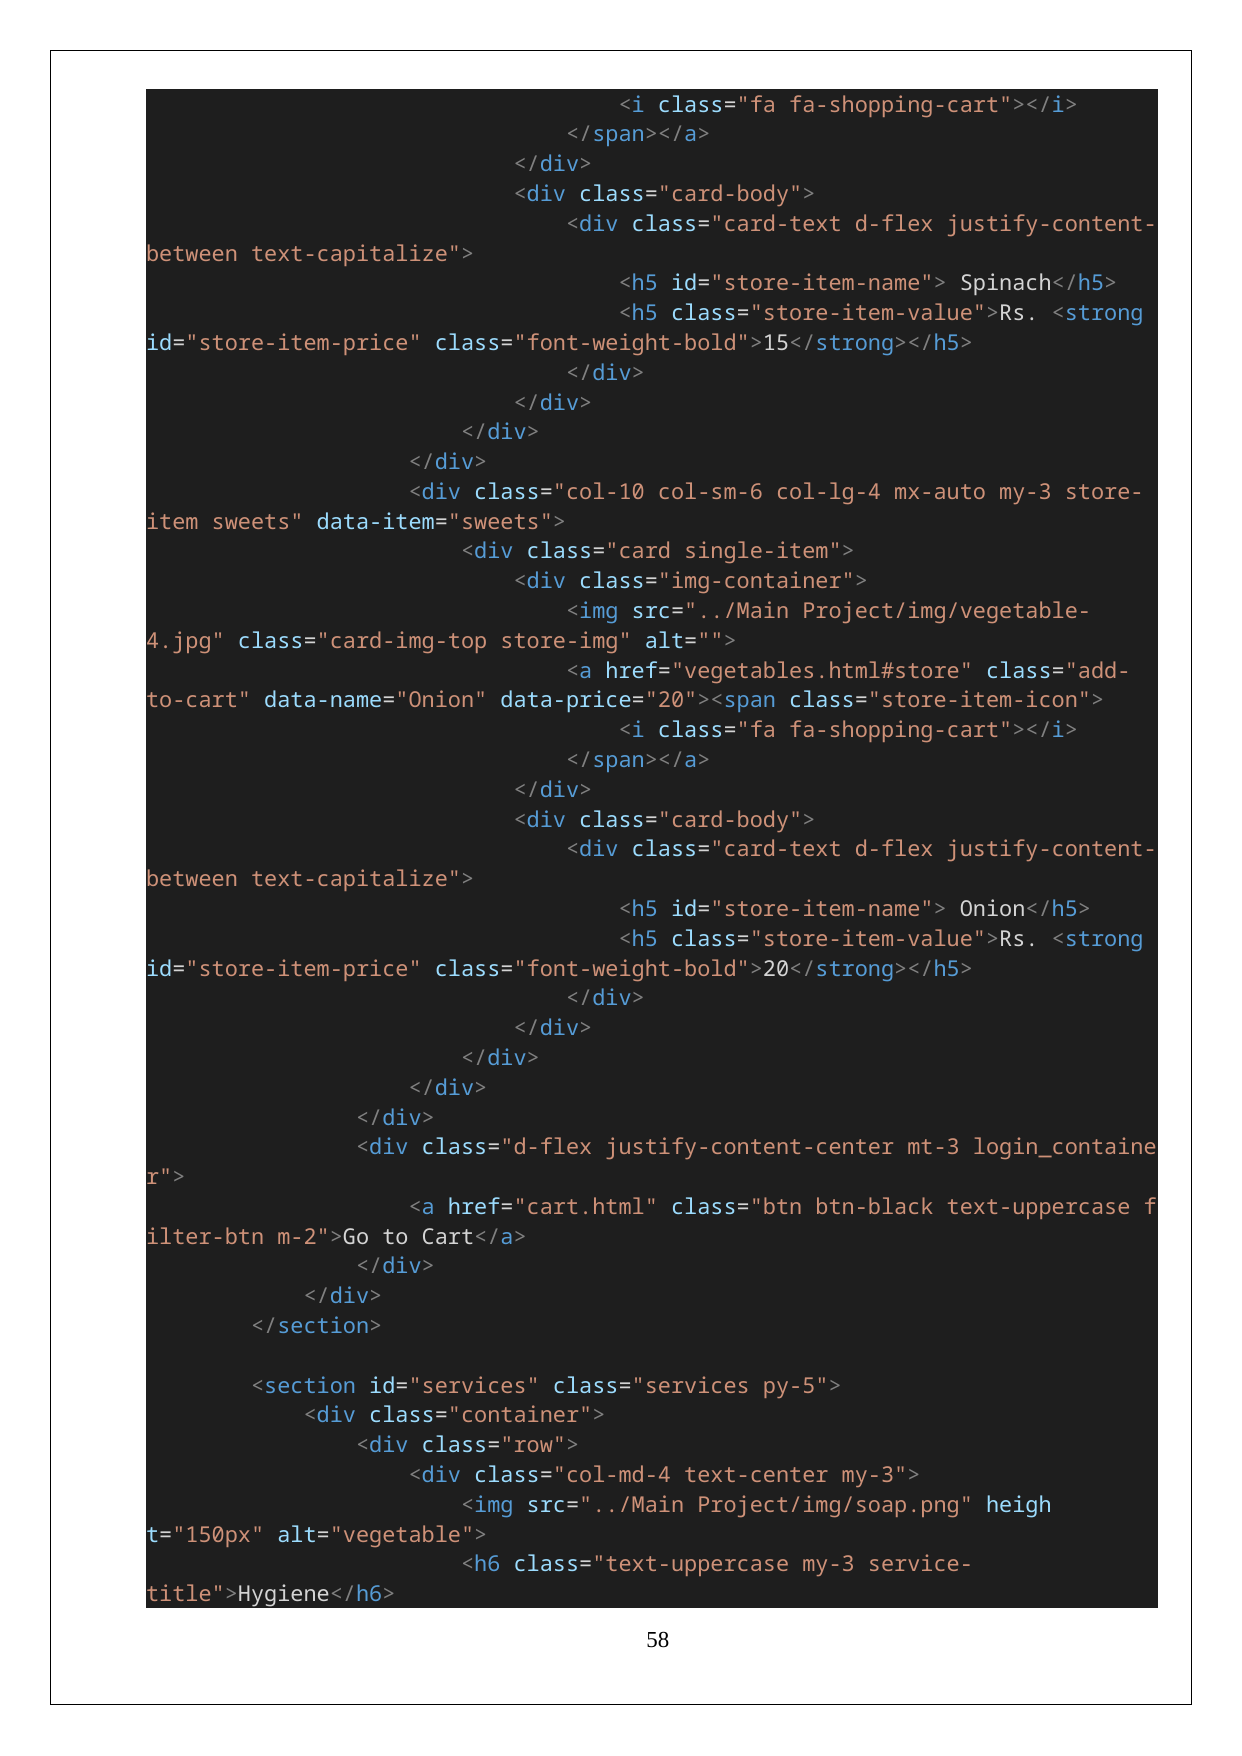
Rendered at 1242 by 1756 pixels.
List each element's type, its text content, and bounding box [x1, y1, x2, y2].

text <div class="card single-item"> [146, 536, 1158, 565]
text <i class="fa fa-shopping-cart"></i> [146, 714, 1158, 744]
text </div> [146, 1012, 1158, 1042]
text <h5 id="store-item-name"> Spinach</h5> [146, 267, 1158, 297]
text <div class="card-body"> [146, 178, 1158, 208]
text </div> [146, 774, 1158, 804]
text </div> [146, 982, 1158, 1012]
text <div class="col-md-4 text-center my-3"> [146, 1459, 1158, 1489]
text <h6 class="text-uppercase my-3 service-title">Hygiene</h6> [146, 1548, 1158, 1608]
text </section> [146, 1310, 1158, 1340]
text </div> [146, 148, 1158, 178]
text </div> [146, 1072, 1158, 1102]
text <div class="col-10 col-sm-6 col-lg-4 mx-auto my-3 store-item sweets" data-item="sweets"> [146, 476, 1158, 536]
text <section id="services" class="services py-5"> [146, 1370, 1158, 1399]
text </div> [146, 416, 1158, 446]
text <div class="row"> [146, 1429, 1158, 1459]
text </div> [146, 1251, 1158, 1280]
text </div> [146, 357, 1158, 387]
text <h5 class="store-item-value">Rs. <strong id="store-item-price" class="font-weight-bold">15</strong></h5> [146, 297, 1158, 357]
text <h5 id="store-item-name"> Onion</h5> [146, 893, 1158, 923]
text <img src="../Main Project/img/soap.png" height="150px" alt="vegetable"> [146, 1489, 1158, 1548]
text <i class="fa fa-shopping-cart"></i> [146, 89, 1158, 118]
text </span></a> [146, 744, 1158, 774]
text <div class="card-body"> [146, 804, 1158, 833]
text <div class="d-flex justify-content-center mt-3 login_container"> [146, 1131, 1158, 1191]
text </div> [146, 1280, 1158, 1310]
text <img src="../Main Project/img/vegetable-4.jpg" class="card-img-top store-img" alt=""> [146, 595, 1158, 655]
text </div> [146, 446, 1158, 476]
text <a href="cart.html" class="btn btn-black text-uppercase filter-btn m-2">Go to Cart</a> [146, 1191, 1158, 1251]
text <div class="card-text d-flex justify-content-between text-capitalize"> [146, 833, 1158, 893]
text <a href="vegetables.html#store" class="add-to-cart" data-name="Onion" data-price="20"><span class="store-item-icon"> [146, 655, 1158, 714]
text </span></a> [146, 118, 1158, 148]
text <div class="card-text d-flex justify-content-between text-capitalize"> [146, 208, 1158, 267]
text <h5 class="store-item-value">Rs. <strong id="store-item-price" class="font-weight-bold">20</strong></h5> [146, 923, 1158, 982]
text <div class="container"> [146, 1399, 1158, 1429]
text </div> [146, 1042, 1158, 1072]
text </div> [146, 1102, 1158, 1131]
text <div class="img-container"> [146, 565, 1158, 595]
text </div> [146, 387, 1158, 416]
